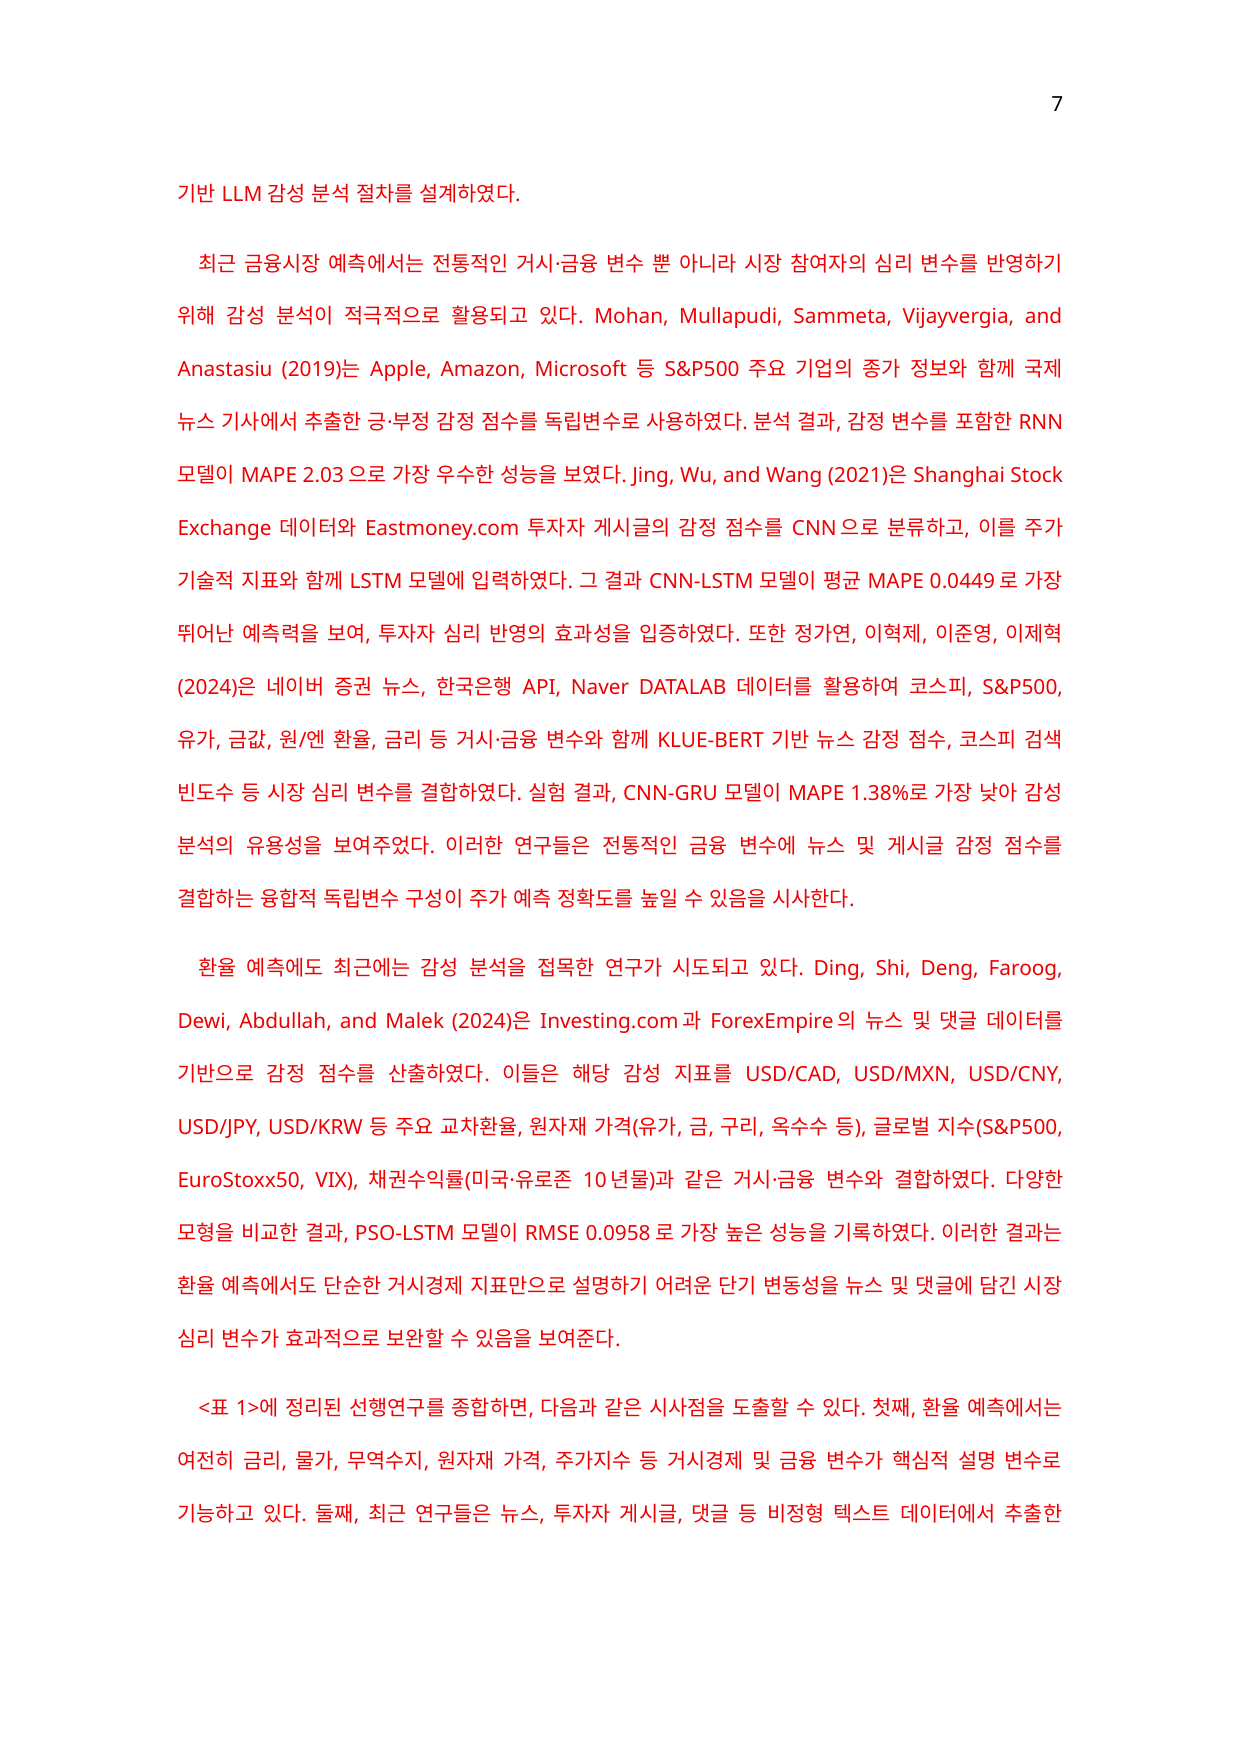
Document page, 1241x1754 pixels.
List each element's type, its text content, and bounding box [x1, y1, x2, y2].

text 최근 금융시장 예측에서는 전통적인 거시·금융 변수 뿐 아니라 시장 참여자의 심리 변수를 반영하기 위해 감성 분석이 적극적으로 활용되고 있다. Mohan, Mullapudi, Sammeta, Vijayvergia, and Anastasiu (2019)는 Apple, Amazon, Microsoft 등 S&P500 주요 기업의 종가 정보와 함께 국제 뉴스 기사에서 추출한 긍·부정 감정 점수를 독립변수로 사용하였다. 분석 결과, 감정 변수를 포함한 RNN 모델이 MAPE 2.03으로 가장 우수한 성능을 보였다. Jing, Wu, and Wang (2021)은 Shanghai Stock Exchange 데이터와 Eastmoney.com 투자자 게시글의 감정 점수를 CNN으로 분류하고, 이를 주가 기술적 지표와 함께 LSTM 모델에 입력하였다. 그 결과 CNN-LSTM 모델이 평균 MAPE 0.0449로 가장 뛰어난 예측력을 보여, 투자자 심리 반영의 효과성을 입증하였다. 또한 정가연, 이혁제, 이준영, 이제혁 (2024)은 네이버 증권 뉴스, 한국은행 API, Naver DATALAB 데이터를 활용하여 코스피, S&P500, 유가, 금값, 원/엔 환율, 금리 등 거시·금융 변수와 함께 KLUE-BERT 기반 뉴스 감정 점수, 코스피 검색 빈도수 등 시장 심리 변수를 결합하였다. 실험 결과, CNN-GRU 모델이 MAPE 1.38%로 가장 낮아 감성 분석의 유용성을 보여주었다. 이러한 연구들은 전통적인 금융 변수에 뉴스 및 게시글 감정 점수를 결합하는 융합적 독립변수 구성이 주가 예측 정확도를 높일 수 있음을 시사한다. [177, 247, 1063, 912]
text 환율 예측에도 최근에는 감성 분석을 접목한 연구가 시도되고 있다. Ding, Shi, Deng, Faroog, Dewi, Abdullah, and Malek (2024)은 Investing.com과 ForexEmpire의 뉴스 및 댓글 데이터를 기반으로 감정 점수를 산출하였다. 이들은 해당 감성 지표를 USD/CAD, USD/MXN, USD/CNY, USD/JPY, USD/KRW 등 주요 교차환율, 원자재 가격(유가, 금, 구리, 옥수수 등), 글로벌 지수(S&P500, EuroStoxx50, VIX), 채권수익률(미국·유로존 10년물)과 같은 거시·금융 변수와 결합하였다. 다양한 모형을 비교한 결과, PSO-LSTM 모델이 RMSE 0.0958로 가장 높은 성능을 기록하였다. 이러한 결과는 환율 예측에서도 단순한 거시경제 지표만으로 설명하기 어려운 단기 변동성을 뉴스 및 댓글에 담긴 시장 심리 변수가 효과적으로 보완할 수 있음을 보여준다. [177, 952, 1063, 1352]
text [177, 177, 1063, 207]
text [177, 1392, 1063, 1528]
